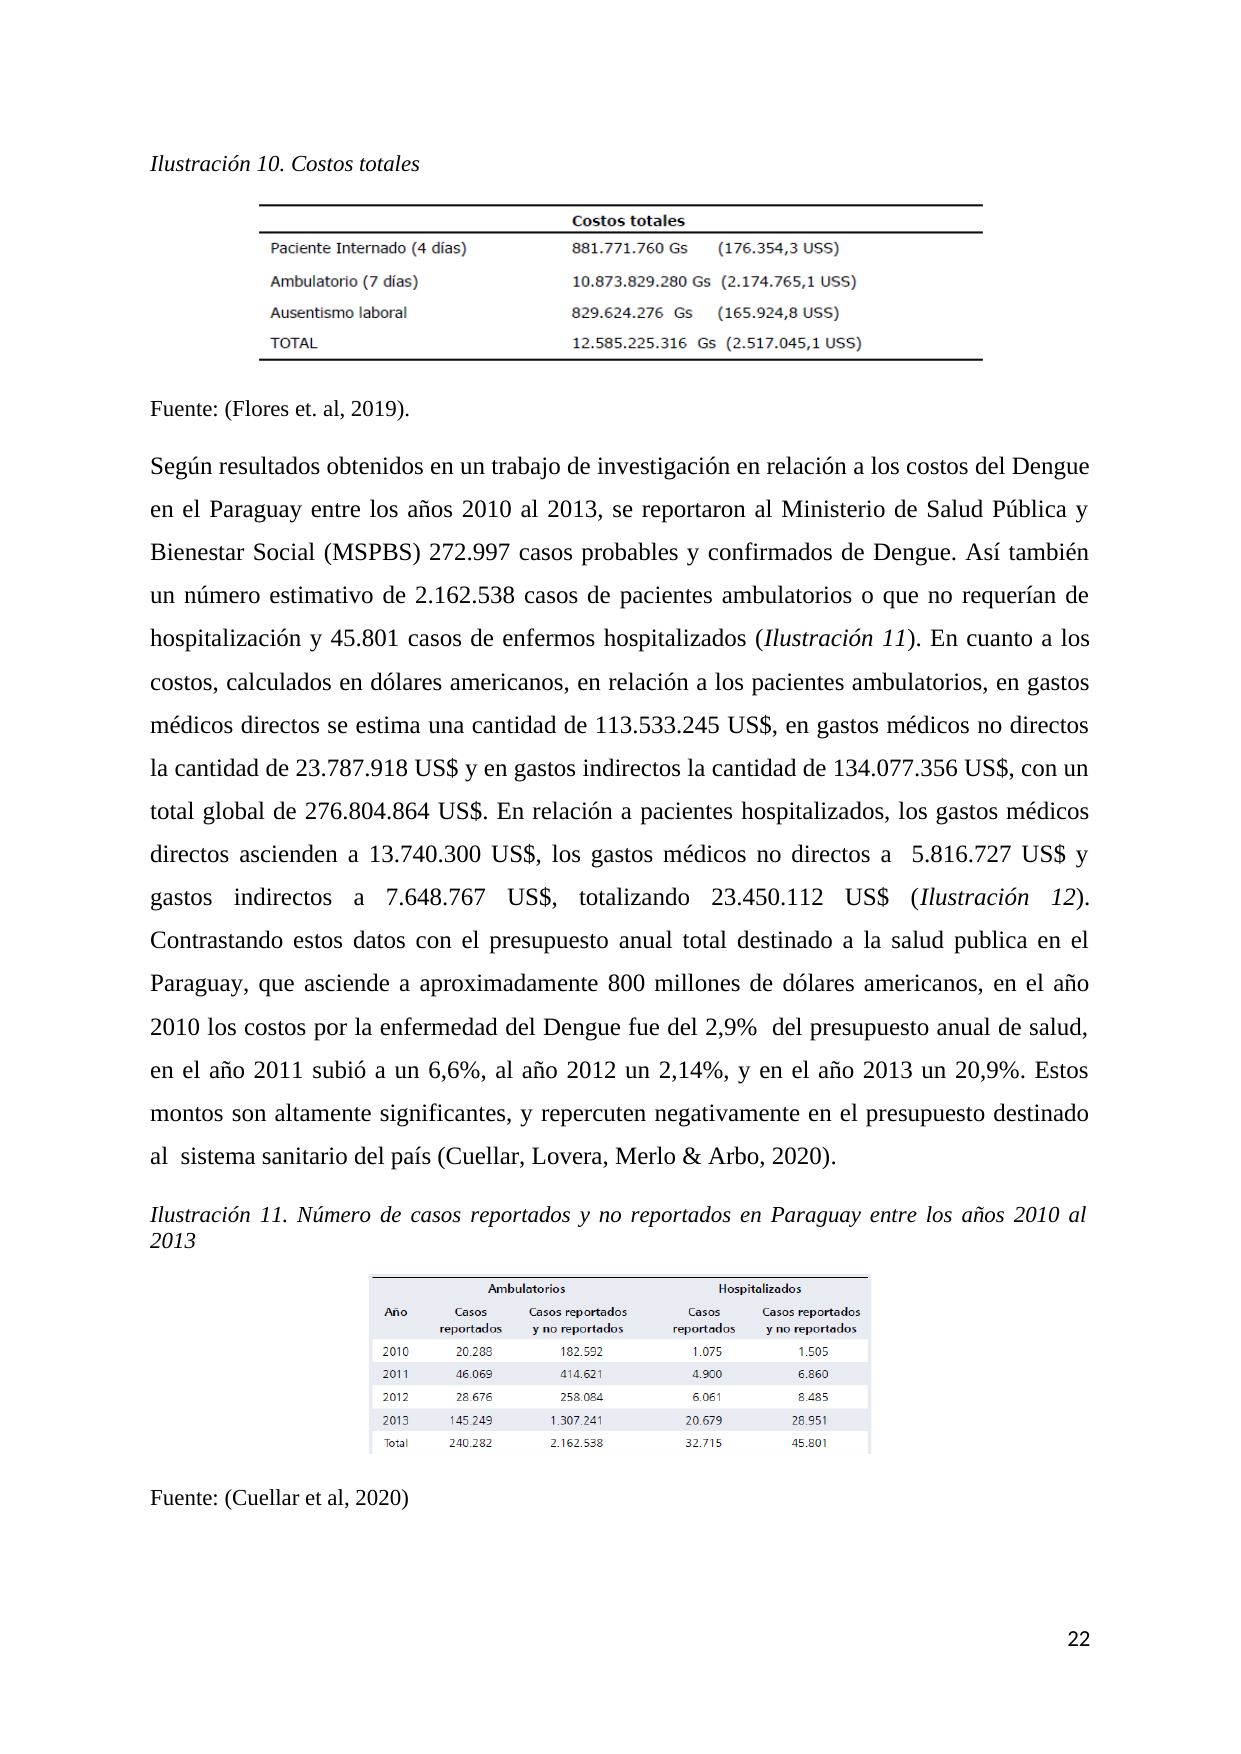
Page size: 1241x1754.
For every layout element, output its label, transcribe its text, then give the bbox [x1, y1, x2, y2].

text Ilustración 11. Número de casos reportados y no reportados en Paraguay entre los años 2010 al 2013 [150, 1201, 1090, 1253]
text Según resultados obtenidos en un trabajo de investigación en relación a los costos del Dengue en el Paraguay entre los años 2010 al 2013, se reportaron al Ministerio de Salud Pública y Bienestar Social (MSPBS) 272.997 casos probables y confirmados de Dengue. Así también un número estimativo de 2.162.538 casos de pacientes ambulatorios o que no requerían de hospitalización y 45.801 casos de enfermos hospitalizados (Ilustración 11). En cuanto a los costos, calculados en dólares americanos, en relación a los pacientes ambulatorios, en gastos médicos directos se estima una cantidad de 113.533.245 US$, en gastos médicos no directos la cantidad de 23.787.918 US$ y en gastos indirectos la cantidad de 134.077.356 US$, con un total global de 276.804.864 US$. En relación a pacientes hospitalizados, los gastos médicos directos ascienden a 13.740.300 US$, los gastos médicos no directos a 5.816.727 US$ y gastos indirectos a 7.648.767 US$, totalizando 23.450.112 US$ (Ilustración 12). Contrastando estos datos con el presupuesto anual total destinado a la salud publica en el Paraguay, que asciende a aproximadamente 800 millones de dólares americanos, en el año 2010 los costos por la enfermedad del Dengue fue del 2,9% del presupuesto anual de salud, en el año 2011 subió a un 6,6%, al año 2012 un 2,14%, y en el año 2013 un 20,9%. Estos montos son altamente significantes, y repercuten negativamente en el presupuesto destinado al sistema sanitario del país (Cuellar, Lovera, Merlo & Arbo, 2020). [150, 451, 1090, 1170]
text Ilustración 10. Costos totales [150, 150, 1090, 176]
text Fuente: (Cuellar et al, 2020) [150, 1484, 1090, 1510]
text Fuente: (Flores et. al, 2019). [150, 395, 1090, 421]
